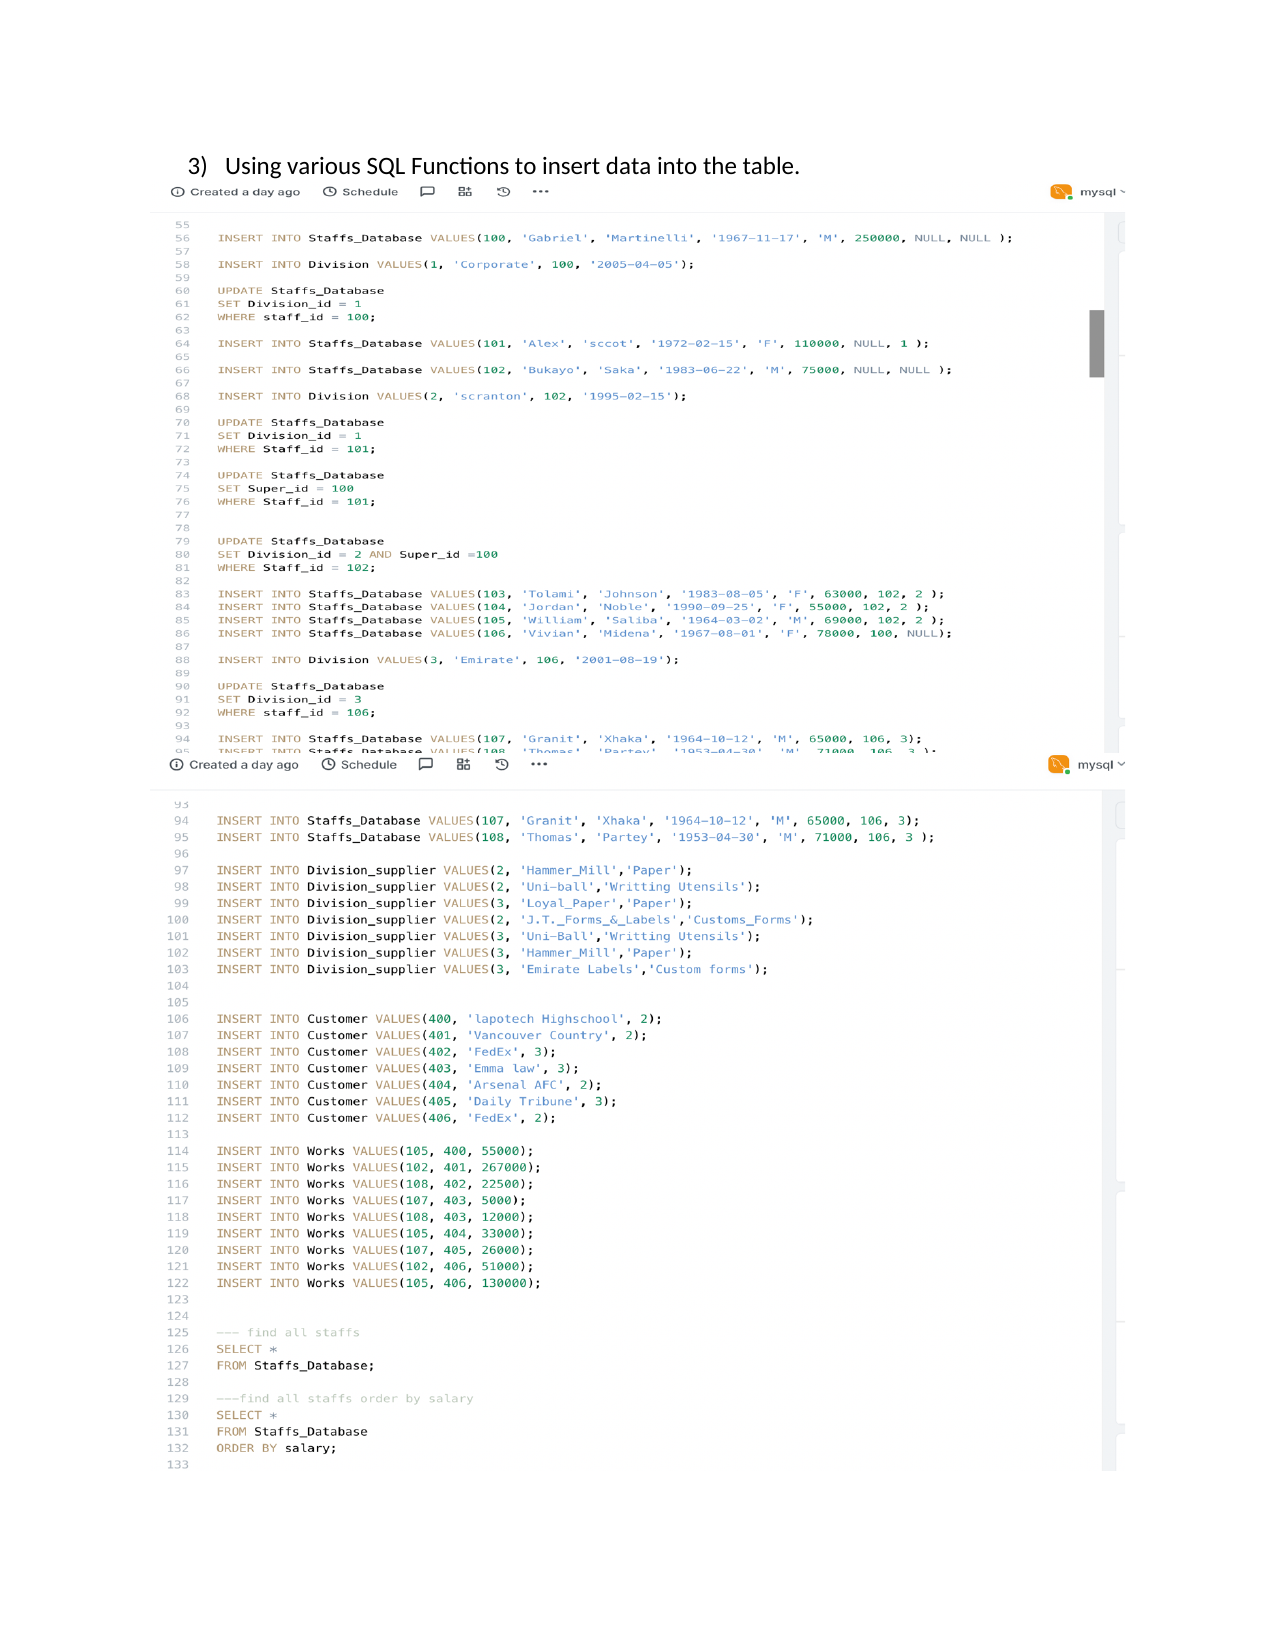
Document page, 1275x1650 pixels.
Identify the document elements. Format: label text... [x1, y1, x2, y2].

picture [150, 180, 1125, 1471]
list Using various SQL Functions to insert data into the table. [187, 150, 1125, 180]
